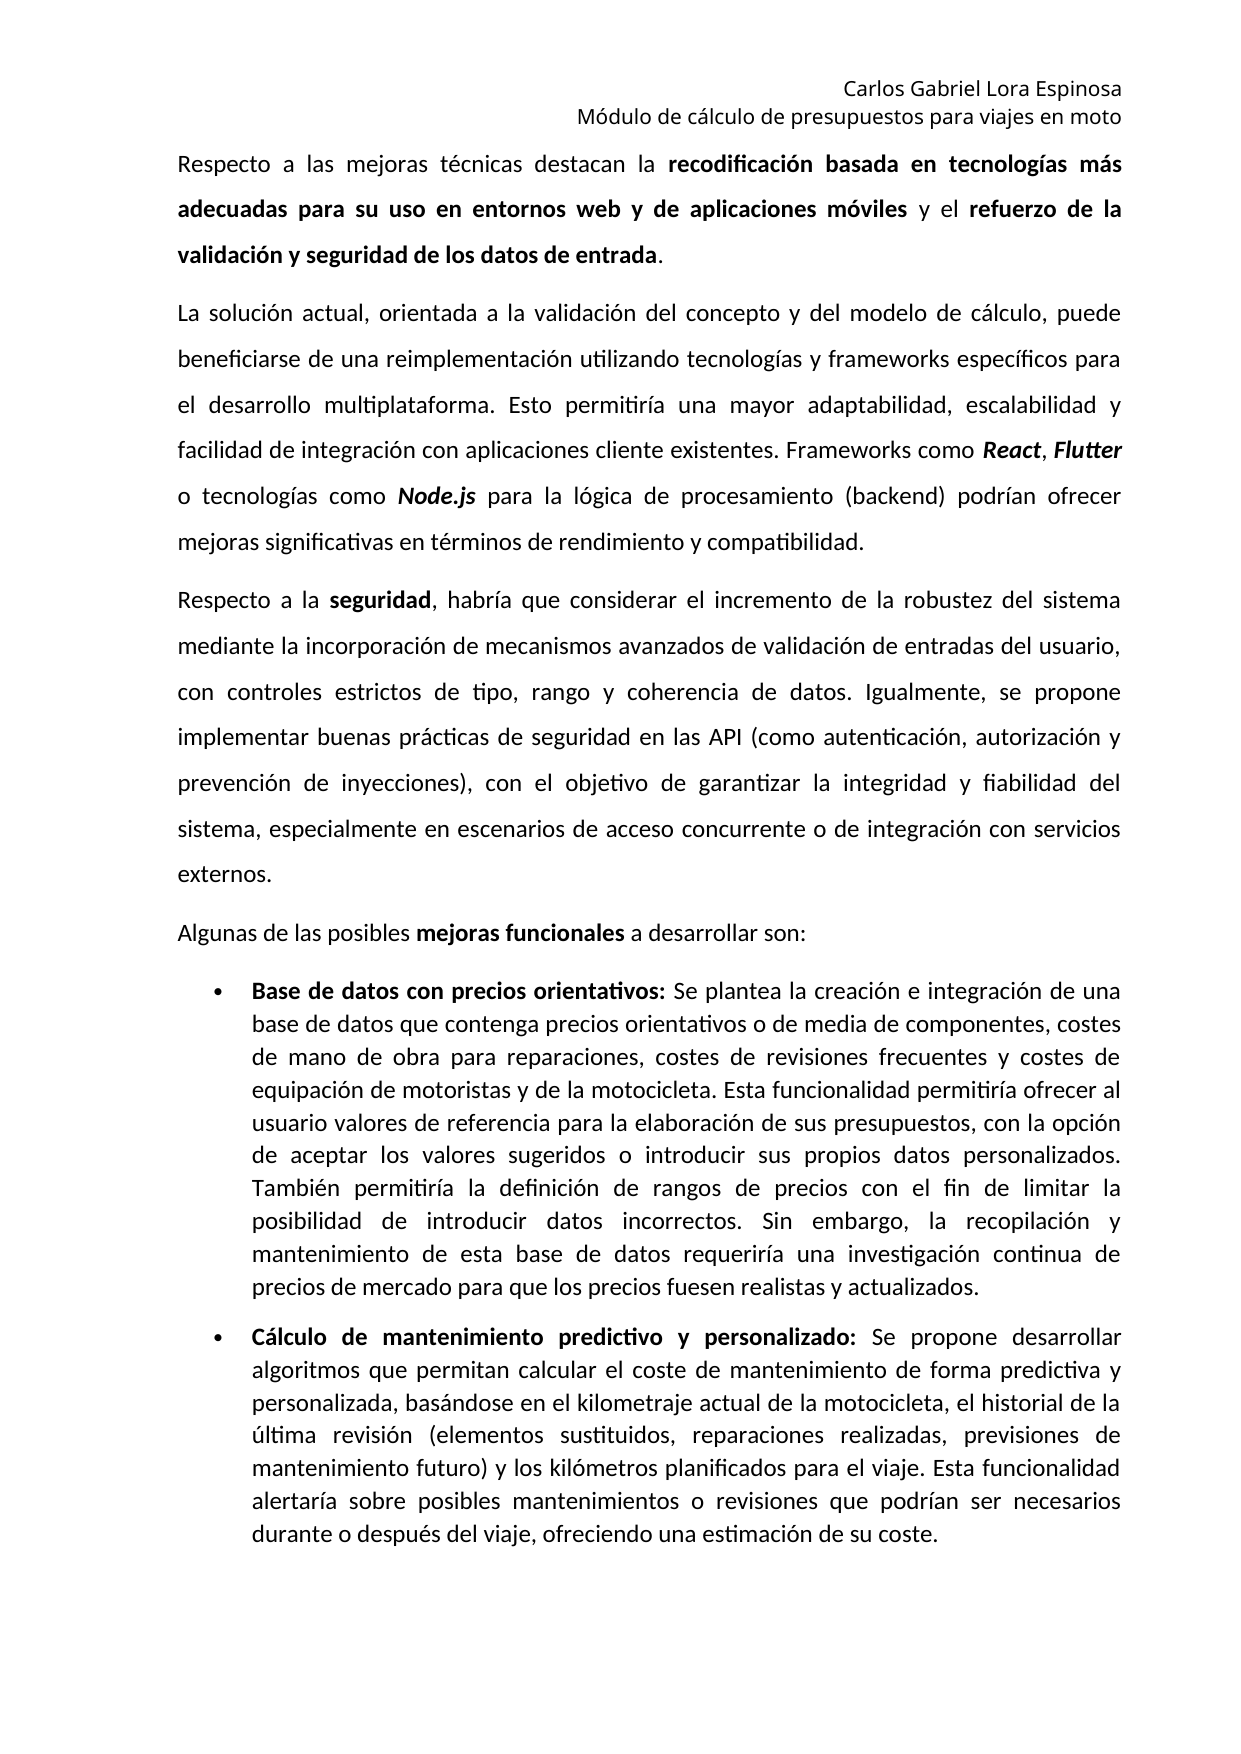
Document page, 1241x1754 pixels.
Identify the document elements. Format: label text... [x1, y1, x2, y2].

text Algunas de las posibles mejoras funcionales a desarrollar son: [177, 917, 1122, 947]
list Cálculo de mantenimiento predictivo y personalizado: Se propone desarrollar algoritmos que permitan calcular el coste de mantenimiento de forma predictiva y personalizada, basándose en el kilometraje actual de la motocicleta, el historial de la última revisión (elementos sustituidos, reparaciones realizadas, previsiones de mantenimiento futuro) y los kilómetros planificados para el viaje. Esta funcionalidad alertaría sobre posibles mantenimientos o revisiones que podrían ser necesarios durante o después del viaje, ofreciendo una estimación de su coste. [214, 1321, 1122, 1549]
list Base de datos con precios orientativos: Se plantea la creación e integración de una base de datos que contenga precios orientativos o de media de componentes, costes de mano de obra para reparaciones, costes de revisiones frecuentes y costes de equipación de motoristas y de la motocicleta. Esta funcionalidad permitiría ofrecer al usuario valores de referencia para la elaboración de sus presupuestos, con la opción de aceptar los valores sugeridos o introducir sus propios datos personalizados. También permitiría la definición de rangos de precios con el fin de limitar la posibilidad de introducir datos incorrectos. Sin embargo, la recopilación y mantenimiento de esta base de datos requeriría una investigación continua de precios de mercado para que los precios fuesen realistas y actualizados. [214, 975, 1122, 1302]
text Respecto a las mejoras técnicas destacan la recodificación basada en tecnologías más adecuadas para su uso en entornos web y de aplicaciones móviles y el refuerzo de la validación y seguridad de los datos de entrada. [177, 148, 1122, 270]
text La solución actual, orientada a la validación del concepto y del modelo de cálculo, puede beneficiarse de una reimplementación utilizando tecnologías y frameworks específicos para el desarrollo multiplataforma. Esto permitiría una mayor adaptabilidad, escalabilidad y facilidad de integración con aplicaciones cliente existentes. Frameworks como React, Flutter o tecnologías como Node.js para la lógica de procesamiento (backend) podrían ofrecer mejoras significativas en términos de rendimiento y compatibilidad. [177, 297, 1122, 557]
text Respecto a la seguridad, habría que considerar el incremento de la robustez del sistema mediante la incorporación de mecanismos avanzados de validación de entradas del usuario, con controles estrictos de tipo, rango y coherencia de datos. Igualmente, se propone implementar buenas prácticas de seguridad en las API (como autenticación, autorización y prevención de inyecciones), con el objetivo de garantizar la integridad y fiabilidad del sistema, especialmente en escenarios de acceso concurrente o de integración con servicios externos. [177, 584, 1122, 889]
